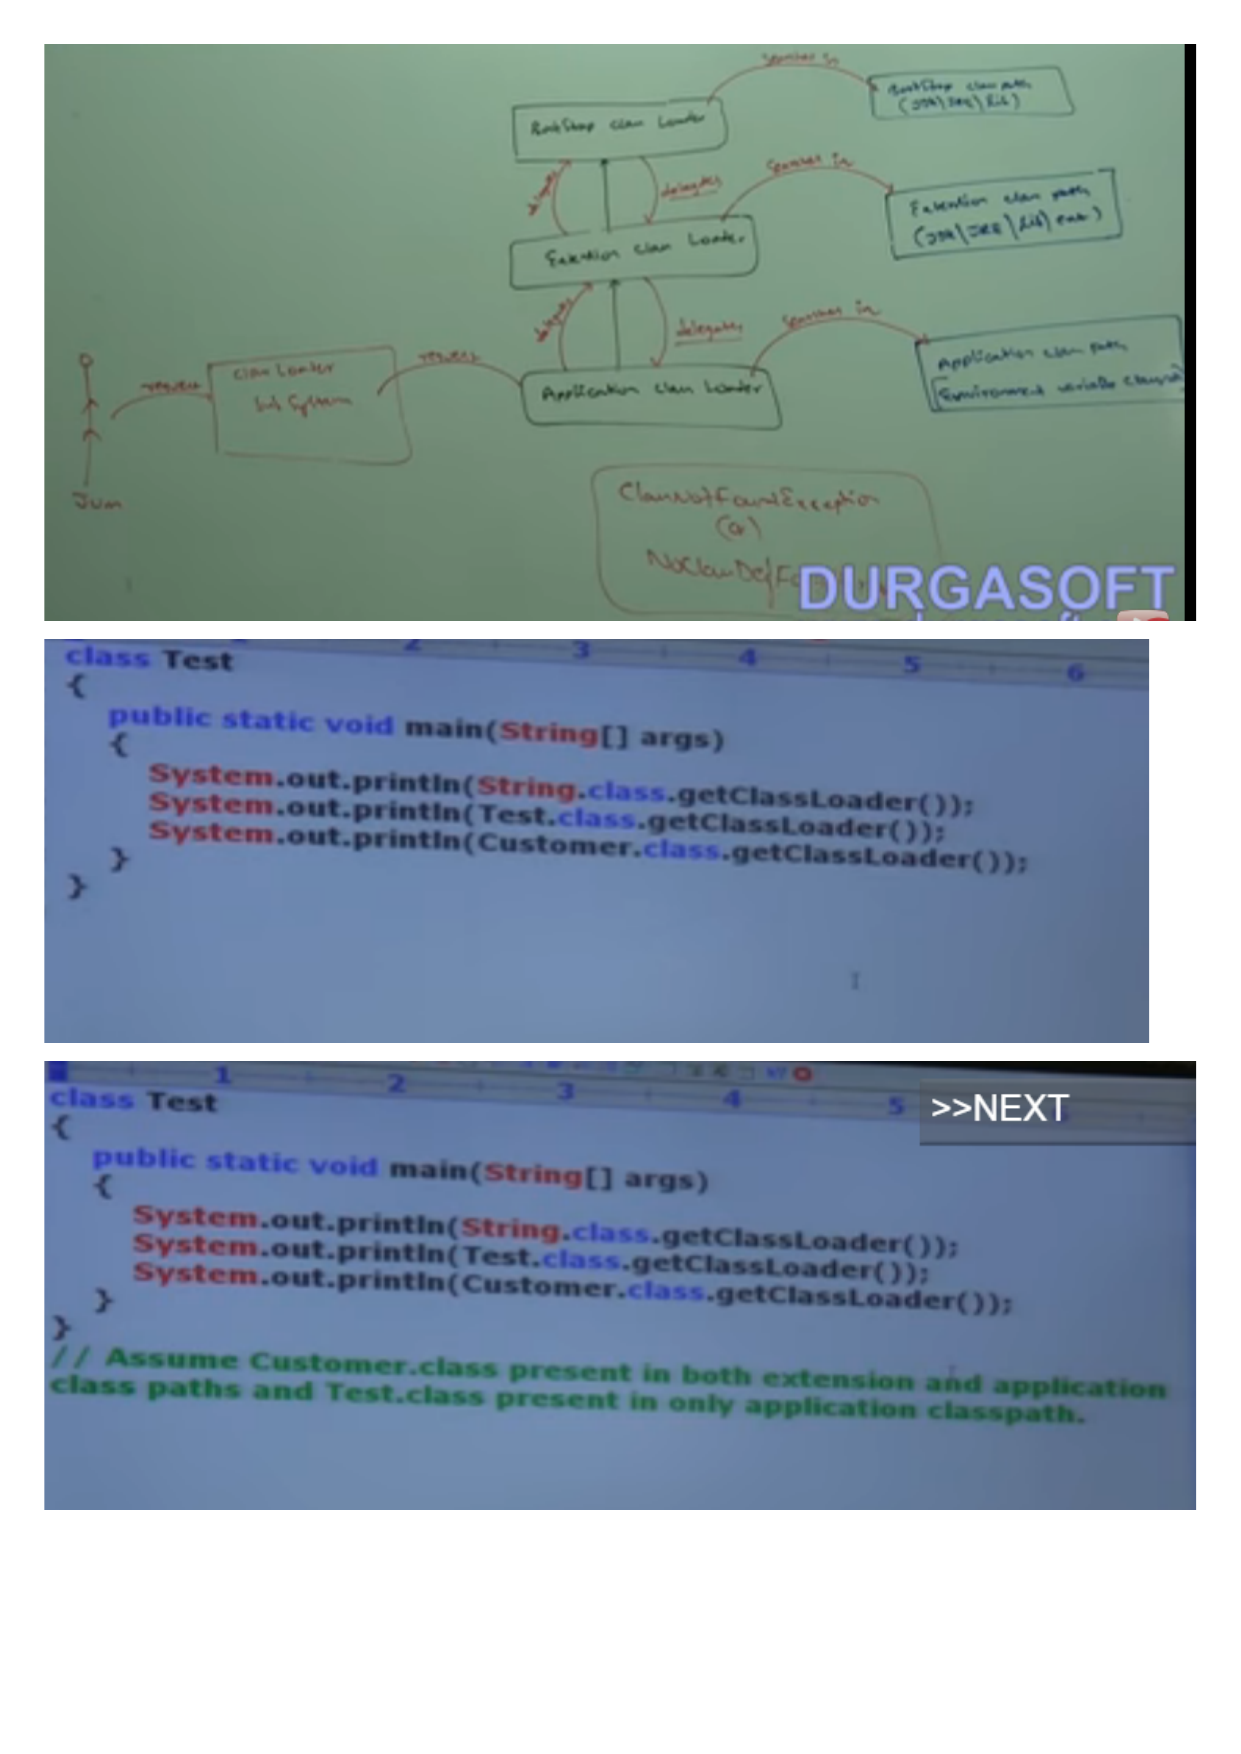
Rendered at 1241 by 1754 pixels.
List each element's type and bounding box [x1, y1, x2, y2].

picture [44, 1061, 1197, 1510]
picture [44, 44, 1197, 621]
picture [44, 639, 1150, 1043]
